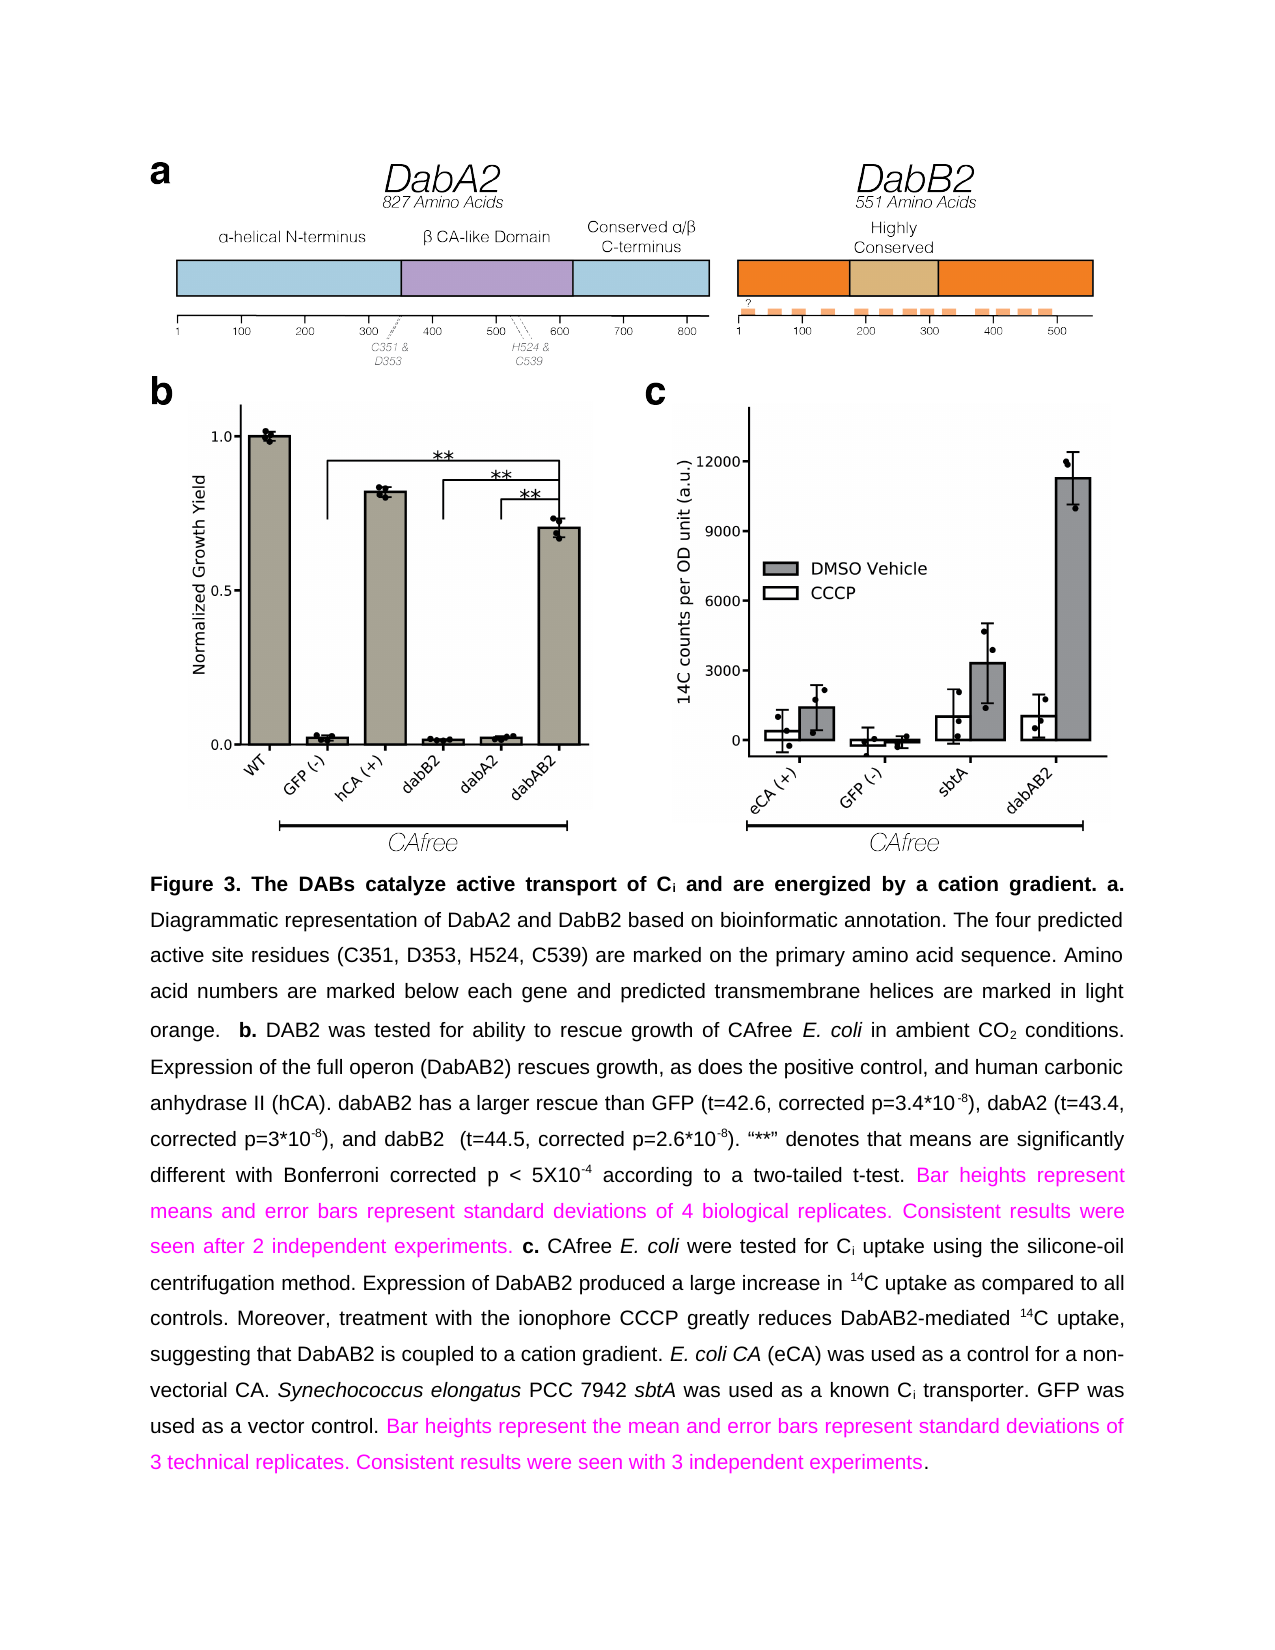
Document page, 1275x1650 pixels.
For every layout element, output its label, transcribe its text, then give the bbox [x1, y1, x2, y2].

text Figure 3. The DABs catalyze active transport of Ci and are energized by a cation gradient. a. Diagrammatic representation of DabA2 and DabB2 based on bioinformatic annotation. The four predicted active site residues (C351, D353, H524, C539) are marked on the primary amino acid sequence. Amino acid numbers are marked below each gene and predicted transmembrane helices are marked in light orange. b. DAB2 was tested for ability to rescue growth of CAfree E. coli in ambient CO2 conditions. Expression of the full operon (DabAB2) rescues growth, as does the positive control, and human carbonic anhydrase II (hCA). dabAB2 has a larger rescue than GFP (t=42.6, corrected p=3.4*10-8), dabA2 (t=43.4, corrected p=3*10-8), and dabB2 (t=44.5, corrected p=2.6*10-8). “**” denotes that means are significantly different with Bonferroni corrected p < 5X10-4 according to a two-tailed t-test. Bar heights represent means and error bars represent standard deviations of 4 biological replicates. Consistent results were seen after 2 independent experiments. c. CAfree E. coli were tested for Ci uptake using the silicone-oil centrifugation method. Expression of DabAB2 produced a large increase in 14C uptake as compared to all controls. Moreover, treatment with the ionophore CCCP greatly reduces DabAB2-mediated 14C uptake, suggesting that DabAB2 is coupled to a cation gradient. E. coli CA (eCA) was used as a control for a non-vectorial CA. Synechococcus elongatus PCC 7942 sbtA was used as a known Ci transporter. GFP was used as a vector control. Bar heights represent the mean and error bars represent standard deviations of 3 technical replicates. Consistent results were seen with 3 independent experiments. [150, 871, 1125, 1474]
picture [150, 150, 1125, 859]
